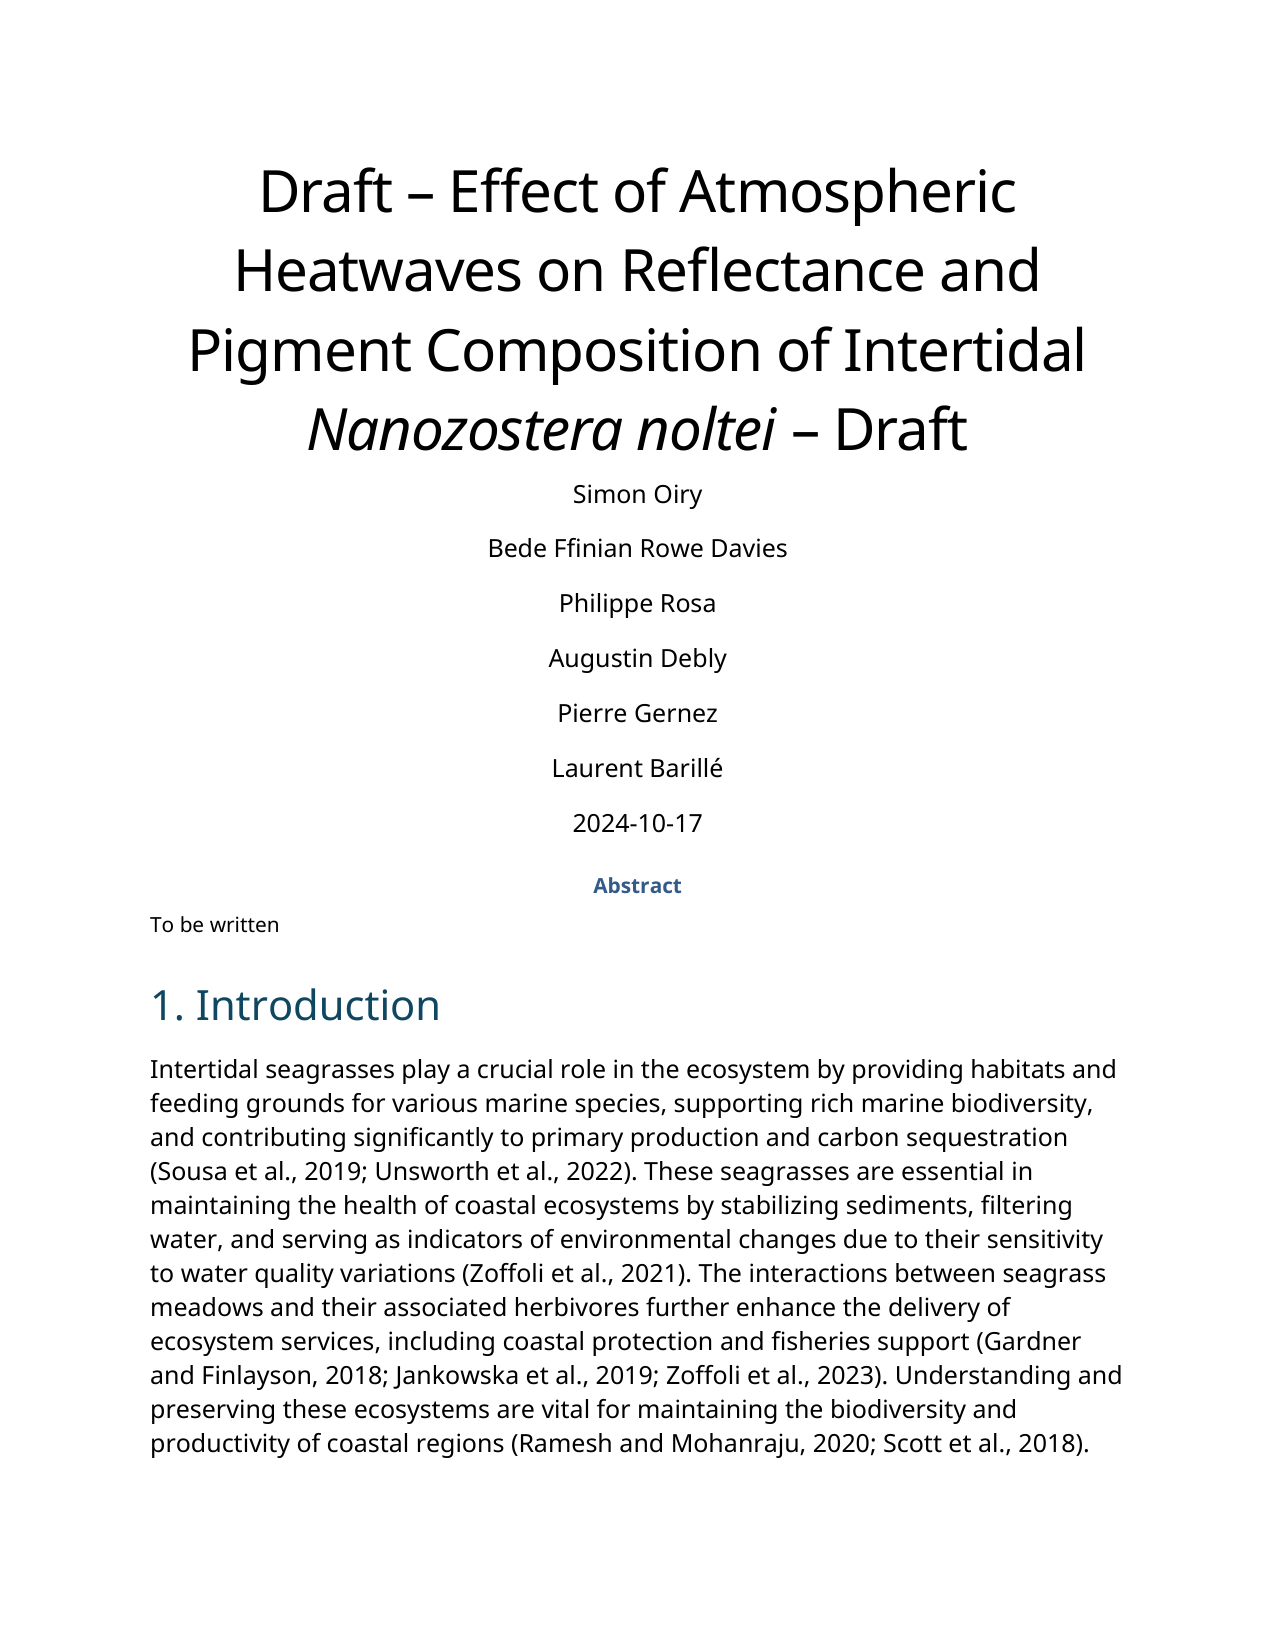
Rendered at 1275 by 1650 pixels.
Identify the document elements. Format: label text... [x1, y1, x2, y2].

text To be written [150, 910, 1125, 938]
title Abstract [150, 871, 1125, 899]
text Laurent Barillé [150, 751, 1125, 785]
text Pierre Gernez [150, 696, 1125, 730]
text Bede Ffinian Rowe Davies [150, 531, 1125, 565]
text Intertidal seagrasses play a crucial role in the ecosystem by providing habitats and feeding grounds for various marine species, supporting rich marine biodiversity, and contributing significantly to primary production and carbon sequestration (Sousa et al., 2019; Unsworth et al., 2022). These seagrasses are essential in maintaining the health of coastal ecosystems by stabilizing sediments, filtering water, and serving as indicators of environmental changes due to their sensitivity to water quality variations (Zoffoli et al., 2021). The interactions between seagrass meadows and their associated herbivores further enhance the delivery of ecosystem services, including coastal protection and fisheries support (Gardner and Finlayson, 2018; Jankowska et al., 2019; Zoffoli et al., 2023). Understanding and preserving these ecosystems are vital for maintaining the biodiversity and productivity of coastal regions (Ramesh and Mohanraju, 2020; Scott et al., 2018). [150, 1051, 1125, 1460]
text 2024-10-17 [150, 806, 1125, 840]
title Draft – Effect of Atmospheric Heatwaves on Reflectance and Pigment Composition of Intertidal Nanozostera noltei – Draft [150, 150, 1125, 468]
text Augustin Debly [150, 641, 1125, 675]
text Philippe Rosa [150, 586, 1125, 620]
text Simon Oiry [150, 476, 1125, 510]
subtitle 1. Introduction [150, 976, 1125, 1032]
